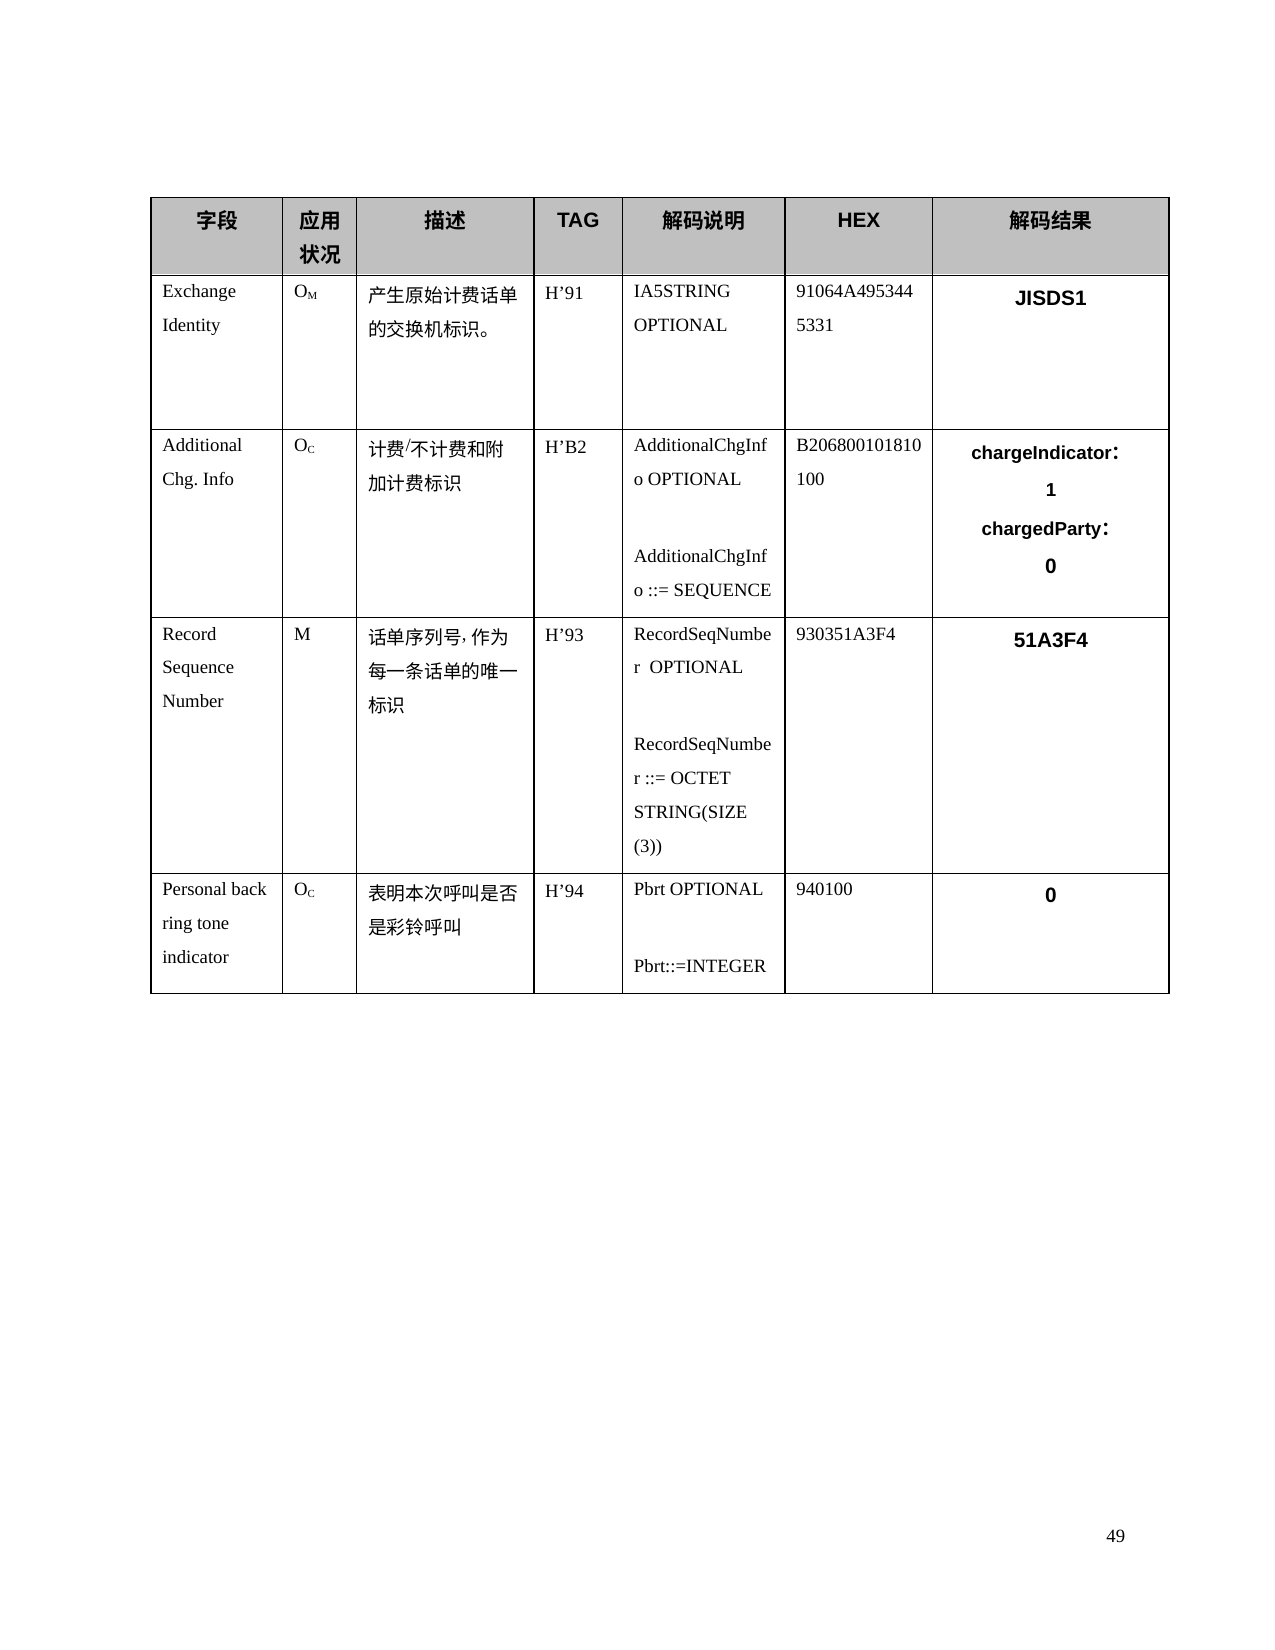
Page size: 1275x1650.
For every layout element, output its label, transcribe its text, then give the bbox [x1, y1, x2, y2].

table_cell M [283, 618, 356, 873]
table_cell chargeIndicator： 1 chargedParty： 0 [933, 430, 1168, 617]
table_cell Pbrt OPTIONAL Pbrt::=INTEGER [623, 874, 784, 993]
table_cell 表明本次呼叫是否是彩铃呼叫 [357, 874, 533, 993]
table_header HEX [786, 198, 932, 274]
table_cell 话单序列号, 作为每一条话单的唯一标识 [357, 618, 533, 873]
table_cell 940100 [786, 874, 932, 993]
table_cell Additional Chg. Info [152, 430, 282, 617]
table_cell H’91 [535, 276, 622, 429]
table_cell RecordSeqNumber OPTIONAL RecordSeqNumber ::= OCTET STRING(SIZE (3)) [623, 618, 784, 873]
table_cell Record Sequence Number [152, 618, 282, 873]
table_cell 产生原始计费话单的交换机标识。 [357, 276, 533, 429]
table_cell B206800101810100 [786, 430, 932, 617]
table_cell [283, 276, 356, 429]
table_cell IA5STRING OPTIONAL [623, 276, 784, 429]
table_cell OC [283, 874, 356, 993]
table_header 字段 [152, 198, 282, 274]
table_header 解码结果 [933, 198, 1168, 274]
table_cell 计费/不计费和附加计费标识 [357, 430, 533, 617]
table_cell Exchange Identity [152, 276, 282, 429]
table_header 应用状况 [283, 198, 356, 274]
table_cell H’93 [535, 618, 622, 873]
table_cell H’B2 [535, 430, 622, 617]
table_cell OC [283, 430, 356, 617]
table_cell 51A3F4 [933, 618, 1168, 873]
table_cell AdditionalChgInfo OPTIONAL AdditionalChgInfo ::= SEQUENCE [623, 430, 784, 617]
table_header 解码说明 [623, 198, 784, 274]
table_cell Personal back ring tone indicator [152, 874, 282, 993]
table_cell 930351A3F4 [786, 618, 932, 873]
table_cell H’94 [535, 874, 622, 993]
table_header 描述 [357, 198, 533, 274]
table_cell 91064A4953445331 [786, 276, 932, 429]
table_cell JISDS1 [933, 276, 1168, 429]
table_cell 0 [933, 874, 1168, 993]
table_header TAG [535, 198, 622, 274]
